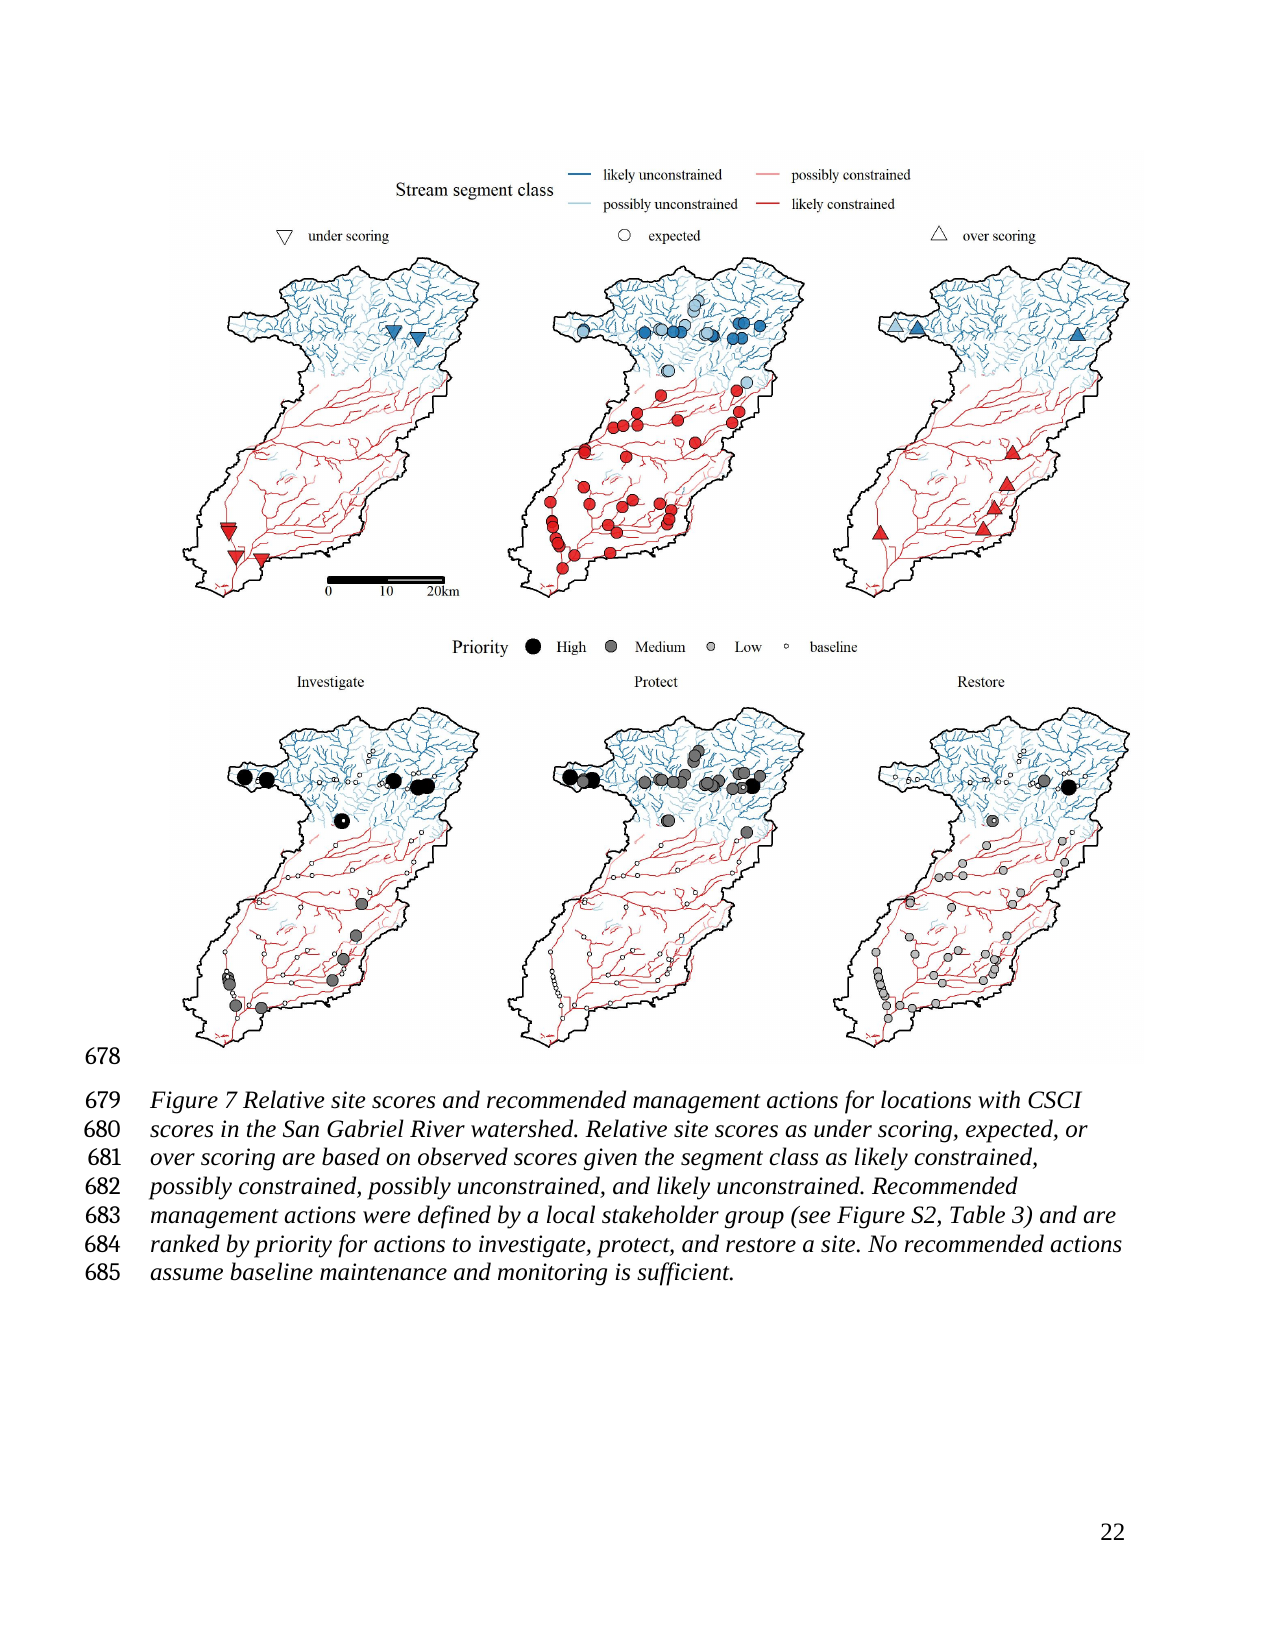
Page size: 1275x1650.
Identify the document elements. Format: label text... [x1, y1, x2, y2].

picture [168, 150, 1144, 1064]
text Figure 7 Relative site scores and recommended management actions for locations with CSCI scores in the San Gabriel River watershed. Relative site scores as under scoring, expected, or over scoring are based on observed scores given the segment class as likely constrained, possibly constrained, possibly unconstrained, and likely unconstrained. Recommended management actions were defined by a local stakeholder group (see Figure S2, Table 3) and are ranked by priority for actions to investigate, protect, and restore a site. No recommended actions assume baseline maintenance and monitoring is sufficient. [150, 1085, 1125, 1286]
